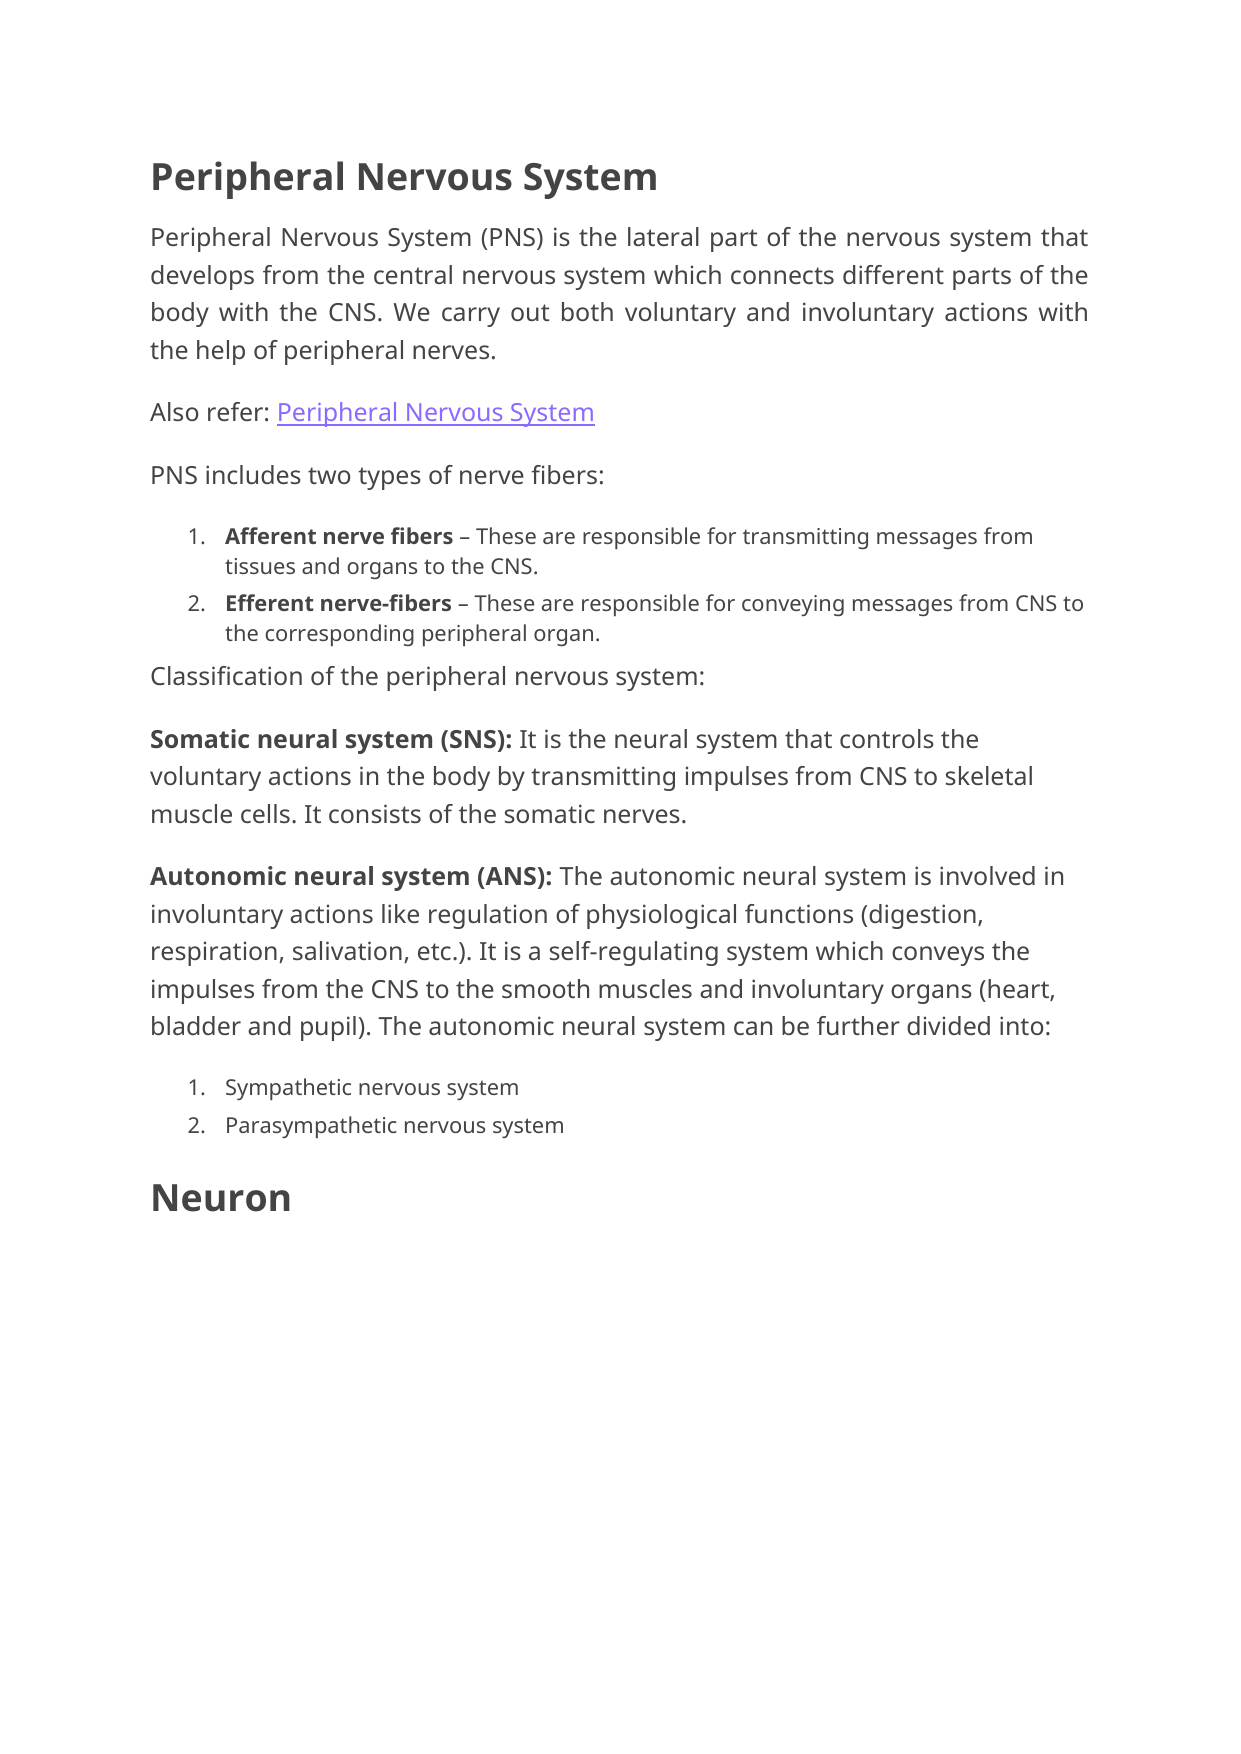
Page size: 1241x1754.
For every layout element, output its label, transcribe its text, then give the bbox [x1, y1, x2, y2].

list Afferent nerve fibers – These are responsible for transmitting messages from tissues and organs to the CNS. [187, 521, 1090, 580]
text Autonomic neural system (ANS): The autonomic neural system is involved in involuntary actions like regulation of physiological functions (digestion, respiration, salivation, etc.). It is a self-regulating system which conveys the impulses from the CNS to the smooth muscles and involuntary organs (heart, bladder and pupil). The autonomic neural system can be further divided into: [150, 856, 1090, 1043]
text Classification of the peripheral nervous system: [150, 656, 1090, 693]
list Sympathetic nervous system [187, 1072, 1090, 1102]
text Peripheral Nervous System (PNS) is the lateral part of the nervous system that develops from the central nervous system which connects different parts of the body with the CNS. We carry out both voluntary and involuntary actions with the help of peripheral nerves. [150, 217, 1090, 367]
list Efferent nerve-fibers – These are responsible for conveying messages from CNS to the corresponding peripheral organ. [187, 588, 1090, 648]
list Parasympathetic nervous system [187, 1110, 1090, 1140]
text Neuron [150, 1171, 1090, 1222]
text Peripheral Nervous System [150, 150, 1090, 201]
text Also refer: Peripheral Nervous System [150, 392, 1090, 429]
text PNS includes two types of nerve fibers: [150, 454, 1090, 492]
text Somatic neural system (SNS): It is the neural system that controls the voluntary actions in the body by transmitting impulses from CNS to skeletal muscle cells. It consists of the somatic nerves. [150, 718, 1090, 831]
